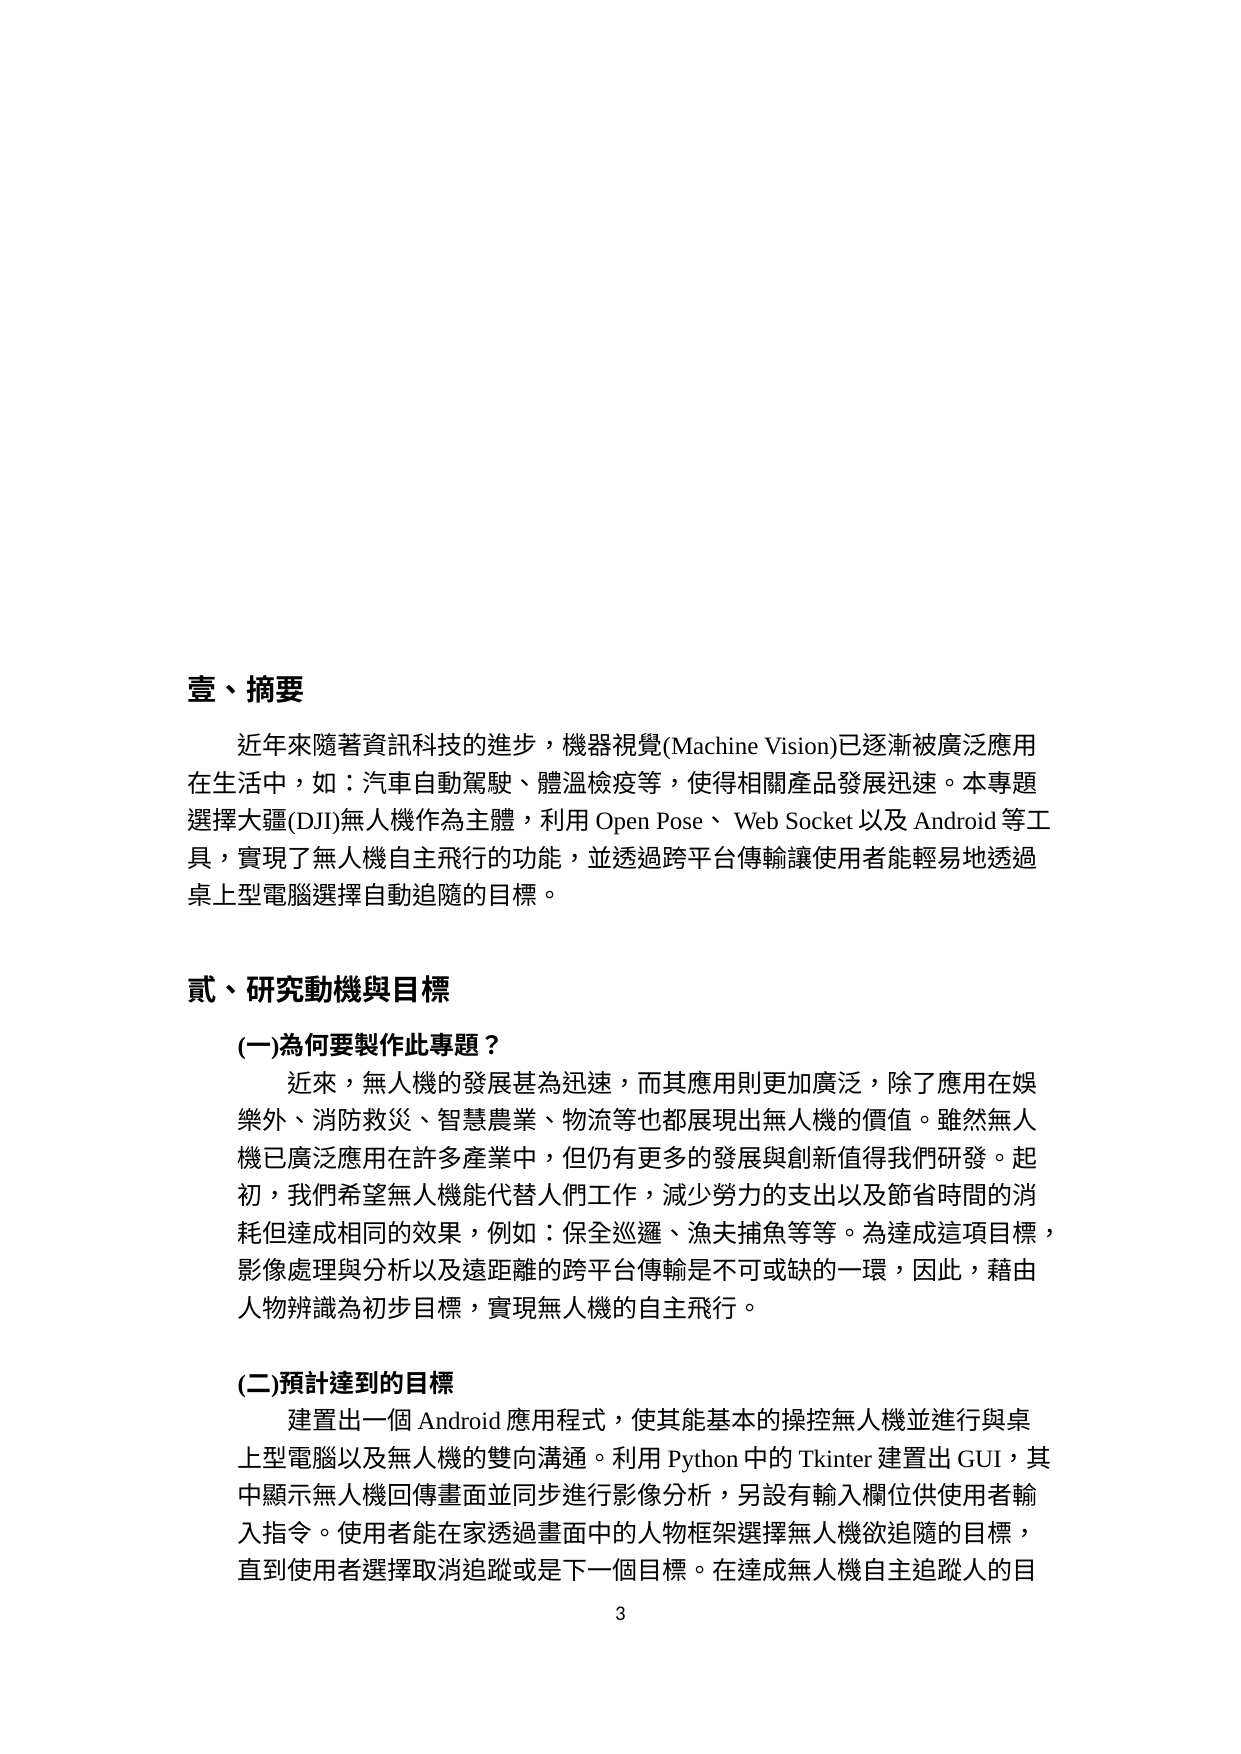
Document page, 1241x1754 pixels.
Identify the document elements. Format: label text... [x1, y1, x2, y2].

text 貳、研究動機與目標 [187, 950, 1053, 1025]
text (一)為何要製作此專題？ [237, 1025, 1053, 1062]
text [237, 1400, 1053, 1587]
text 近來，無人機的發展甚為迅速，而其應用則更加廣泛，除了應用在娛樂外、消防救災、智慧農業、物流等也都展現出無人機的價值。雖然無人機已廣泛應用在許多產業中，但仍有更多的發展與創新值得我們研發。起初，我們希望無人機能代替人們工作，減少勞力的支出以及節省時間的消耗但達成相同的效果，例如：保全巡邏、漁夫捕魚等等。為達成這項目標，影像處理與分析以及遠距離的跨平台傳輸是不可或缺的一環，因此，藉由人物辨識為初步目標，實現無人機的自主飛行。 [237, 1062, 1053, 1325]
text (二)預計達到的目標 [237, 1362, 1053, 1400]
text 壹、摘要 [187, 650, 1053, 725]
text 近年來隨著資訊科技的進步，機器視覺(Machine Vision)已逐漸被廣泛應用在生活中，如：汽車自動駕駛、體溫檢疫等，使得相關產品發展迅速。本專題選擇大疆(DJI)無人機作為主體，利用Open Pose、 Web Socket以及Android等工具，實現了無人機自主飛行的功能，並透過跨平台傳輸讓使用者能輕易地透過桌上型電腦選擇自動追隨的目標。 [187, 725, 1053, 912]
